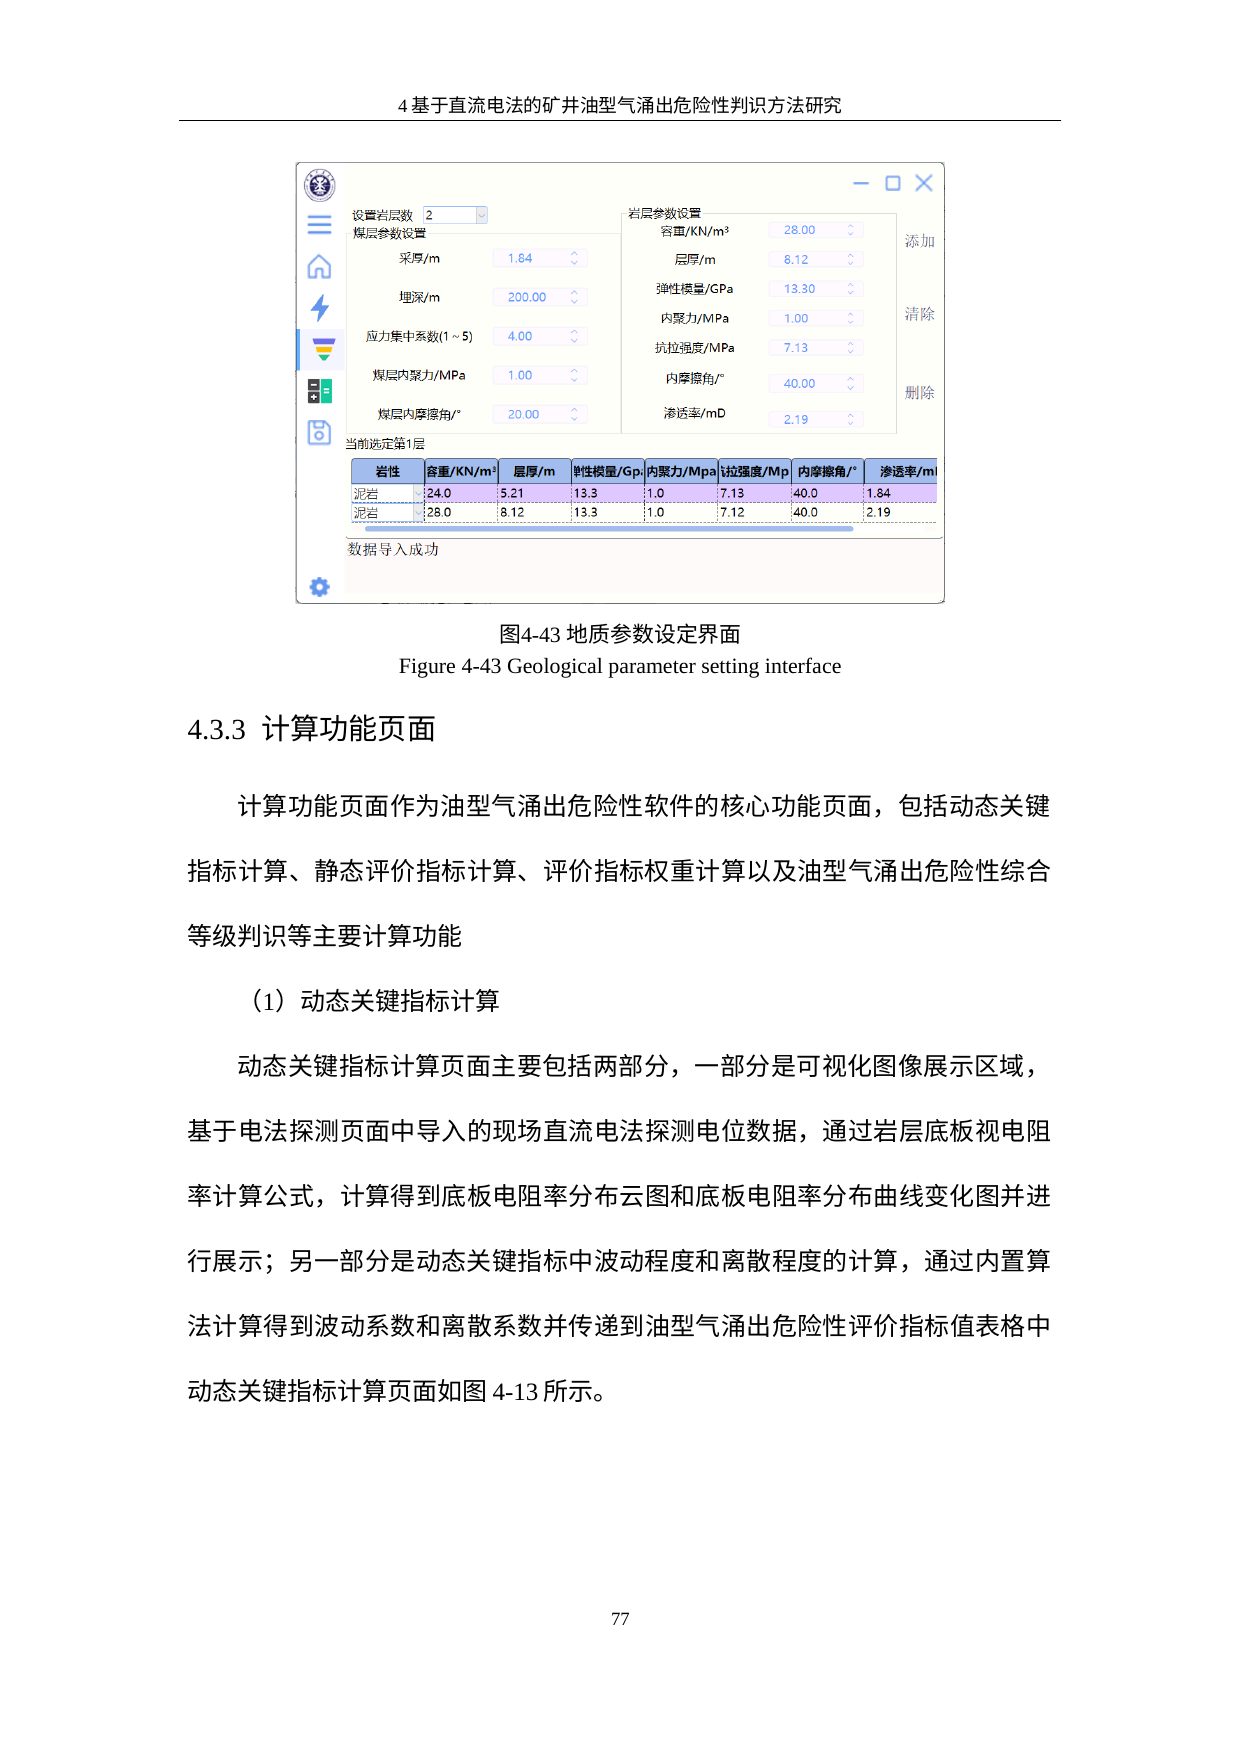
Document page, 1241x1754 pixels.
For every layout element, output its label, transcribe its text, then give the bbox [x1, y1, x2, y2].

picture [295, 162, 945, 604]
list 计算功能页面 [187, 694, 1053, 759]
text （1）动态关键指标计算 [187, 967, 1053, 1032]
text 计算功能页面作为油型气涌出危险性软件的核心功能页面，包括动态关键指标计算、静态评价指标计算、评价指标权重计算以及油型气涌出危险性综合等级判识等主要计算功能 [187, 772, 1053, 967]
text 动态关键指标计算页面主要包括两部分，一部分是可视化图像展示区域，基于电法探测页面中导入的现场直流电法探测电位数据，通过岩层底板视电阻率计算公式，计算得到底板电阻率分布云图和底板电阻率分布曲线变化图并进行展示；另一部分是动态关键指标中波动程度和离散程度的计算，通过内置算法计算得到波动系数和离散系数并传递到油型气涌出危险性评价指标值表格中，动态关键指标计算页面如图4-13所示。 [187, 1032, 1053, 1422]
